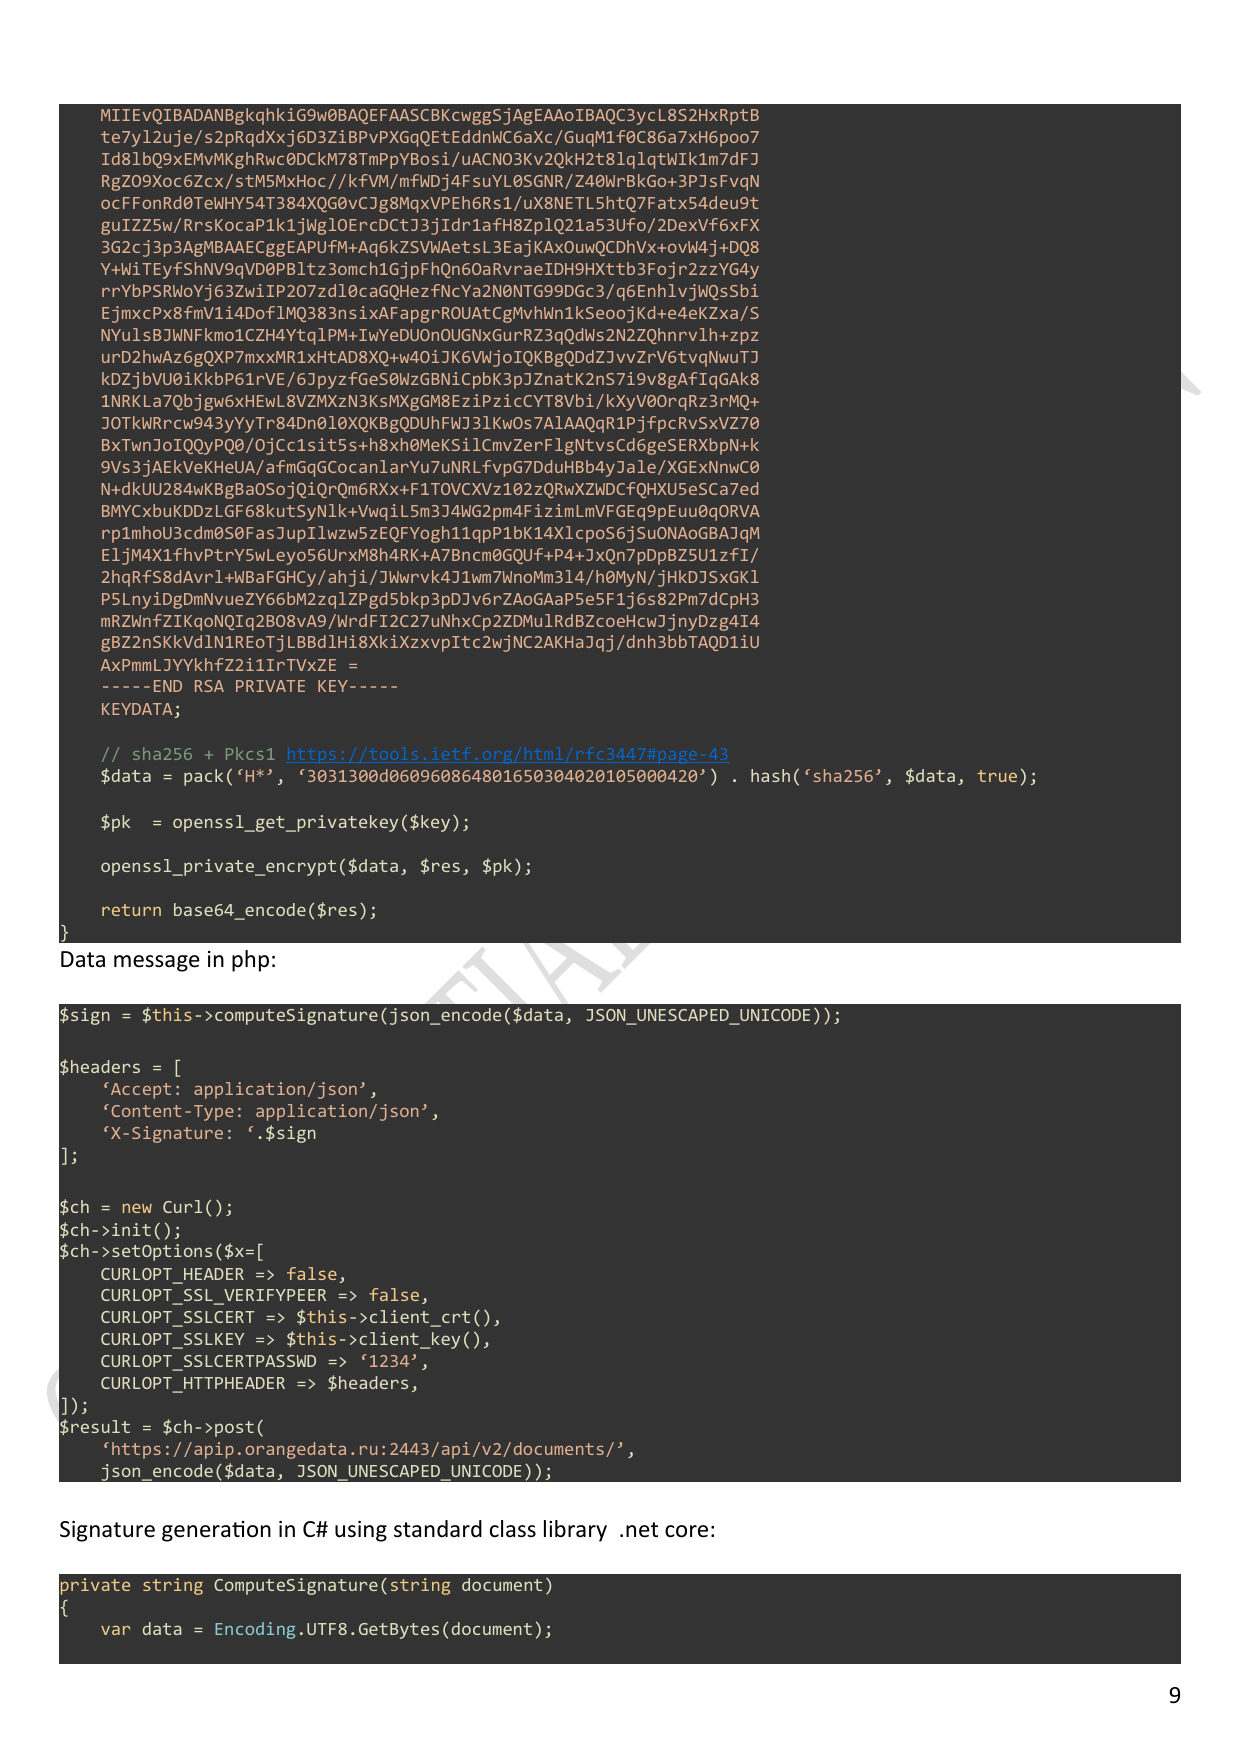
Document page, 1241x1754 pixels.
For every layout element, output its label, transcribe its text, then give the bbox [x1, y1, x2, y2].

text EjmxcPx8fmV1i4DoflMQ383nsixAFapgrROUAtCgMvhWn1kSeoojKd+e4eKZxa/S [59, 302, 1181, 324]
text ‘X-Signature: ‘.$sign [59, 1122, 1181, 1144]
text CURLOPT_HEADER => false, [59, 1263, 1181, 1285]
text Data message in php: [59, 943, 1181, 973]
text CURLOPT_SSLKEY => $this->client_key(), [59, 1329, 1181, 1351]
text gBZ2nSKkVdlN1REoTjLBBdlHi8XkiXzxvpItc2wjNC2AKHaJqj/dnh3bbTAQD1iU [59, 632, 1181, 654]
text $ch->init(); [59, 1219, 1181, 1241]
text Id8lbQ9xEMvMKghRwc0DCkM78TmPpYBosi/uACNO3Kv2QkH2t8lqlqtWIk1m7dFJ [59, 148, 1181, 170]
text CURLOPT_SSLCERTPASSWD => ‘1234’, [59, 1351, 1181, 1373]
text CURLOPT_SSLCERT => $this->client_crt(), [59, 1307, 1181, 1329]
text KEYDATA; [59, 698, 1181, 720]
text 2hqRfS8dAvrl+WBaFGHCy/ahji/JWwrvk4J1wm7WnoMm3l4/h0MyN/jHkDJSxGKl [59, 566, 1181, 588]
text $ch = new Curl(); [59, 1197, 1181, 1219]
text 9Vs3jAEkVeKHeUA/afmGqGCocanlarYu7uNRLfvpG7DduHBb4yJale/XGExNnwC0 [59, 456, 1181, 478]
text CURLOPT_HTTPHEADER => $headers, [59, 1373, 1181, 1394]
text JOTkWRrcw943yYyTr84Dn0l0XQKBgQDUhFWJ3lKwOs7AlAAQqR1PjfpcRvSxVZ70 [59, 412, 1181, 434]
text $data = pack(‘H*’, ‘3031300d060960864801650304020105000420’) . hash(‘sha256’, $data, true); [59, 765, 1181, 787]
text // sha256 + Pkcs1 https://tools.ietf.org/html/rfc3447#page-43 [59, 743, 1181, 765]
text Signature generation in C# using standard class library .net core: [59, 1513, 1181, 1543]
text return base64_encode($res); [59, 899, 1181, 921]
text $result = $ch->post( [59, 1417, 1181, 1438]
text -----END RSA PRIVATE KEY----- [59, 676, 1181, 698]
text Y+WiTEyfShNV9qVD0PBltz3omch1GjpFhQn6OaRvraeIDH9HXttb3Fojr2zzYG4y [59, 258, 1181, 280]
text mRZWnfZIKqoNQIq2BO8vA9/WrdFI2C27uNhxCp2ZDMulRdBZcoeHcwJjnyDzg4I4 [59, 610, 1181, 632]
text ‘https://apip.orangedata.ru:2443/api/v2/documents/’, [59, 1438, 1181, 1461]
text ‘Accept: application/json’, [59, 1078, 1181, 1100]
text EljM4X1fhvPtrY5wLeyo56UrxM8h4RK+A7Bncm0GQUf+P4+JxQn7pDpBZ5U1zfI/ [59, 544, 1181, 566]
text $ch->setOptions($x=[ [59, 1241, 1181, 1263]
text BMYCxbuKDDzLGF68kutSyNlk+VwqiL5m3J4WG2pm4FizimLmVFGEq9pEuu0qORVA [59, 500, 1181, 522]
text $sign = $this->computeSignature(json_encode($data, JSON_UNESCAPED_UNICODE)); [59, 1004, 1181, 1026]
text json_encode($data, JSON_UNESCAPED_UNICODE)); [59, 1461, 1181, 1482]
text BxTwnJoIQQyPQ0/OjCc1sit5s+h8xh0MeKSilCmvZerFlgNtvsCd6geSERXbpN+k [59, 434, 1181, 456]
text te7yl2uje/s2pRqdXxj6D3ZiBPvPXGqQEtEddnWC6aXc/GuqM1f0C86a7xH6poo7 [59, 126, 1181, 148]
text } [59, 921, 1181, 943]
text var data = Encoding.UTF8.GetBytes(document); [59, 1618, 1181, 1640]
text urD2hwAz6gQXP7mxxMR1xHtAD8XQ+w4OiJK6VWjoIQKBgQDdZJvvZrV6tvqNwuTJ [59, 346, 1181, 368]
text ]; [59, 1144, 1181, 1166]
text CURLOPT_SSL_VERIFYPEER => false, [59, 1285, 1181, 1307]
text ocFFonRd0TeWHY54T384XQG0vCJg8MqxVPEh6Rs1/uX8NETL5htQ7Fatx54deu9t [59, 192, 1181, 214]
text guIZZ5w/RrsKocaP1k1jWglOErcDCtJ3jIdr1afH8ZplQ21a53Ufo/2DexVf6xFX [59, 214, 1181, 236]
text private string ComputeSignature(string document) [59, 1574, 1181, 1596]
text { [59, 1596, 1181, 1618]
text NYulsBJWNFkmo1CZH4YtqlPM+IwYeDUOnOUGNxGurRZ3qQdWs2N2ZQhnrvlh+zpz [59, 324, 1181, 346]
text N+dkUU284wKBgBaOSojQiQrQm6RXx+F1TOVCXVz102zQRwXZWDCfQHXU5eSCa7ed [59, 478, 1181, 500]
text $headers = [ [59, 1056, 1181, 1078]
text ]); [59, 1394, 1181, 1417]
text ‘Content-Type: application/json’, [59, 1100, 1181, 1122]
text openssl_private_encrypt($data, $res, $pk); [59, 855, 1181, 877]
text AxPmmLJYYkhfZ2i1IrTVxZE = [59, 654, 1181, 676]
text $pk = openssl_get_privatekey($key); [59, 811, 1181, 833]
text RgZO9Xoc6Zcx/stM5MxHoc//kfVM/mfWDj4FsuYL0SGNR/Z40WrBkGo+3PJsFvqN [59, 170, 1181, 192]
text rp1mhoU3cdm0S0FasJupIlwzw5zEQFYogh11qpP1bK14XlcpoS6jSuONAoGBAJqM [59, 522, 1181, 544]
text rrYbPSRWoYj63ZwiIP2O7zdl0caGQHezfNcYa2N0NTG99DGc3/q6EnhlvjWQsSbi [59, 280, 1181, 302]
text MIIEvQIBADANBgkqhkiG9w0BAQEFAASCBKcwggSjAgEAAoIBAQC3ycL8S2HxRptB [59, 104, 1181, 126]
text kDZjbVU0iKkbP61rVE/6JpyzfGeS0WzGBNiCpbK3pJZnatK2nS7i9v8gAfIqGAk8 [59, 368, 1181, 390]
text 3G2cj3p3AgMBAAECggEAPUfM+Aq6kZSVWAetsL3EajKAxOuwQCDhVx+ovW4j+DQ8 [59, 236, 1181, 258]
text 1NRKLa7Qbjgw6xHEwL8VZMXzN3KsMXgGM8EziPzicCYT8Vbi/kXyV0OrqRz3rMQ+ [59, 390, 1181, 412]
text P5LnyiDgDmNvueZY66bM2zqlZPgd5bkp3pDJv6rZAoGAaP5e5F1j6s82Pm7dCpH3 [59, 588, 1181, 610]
